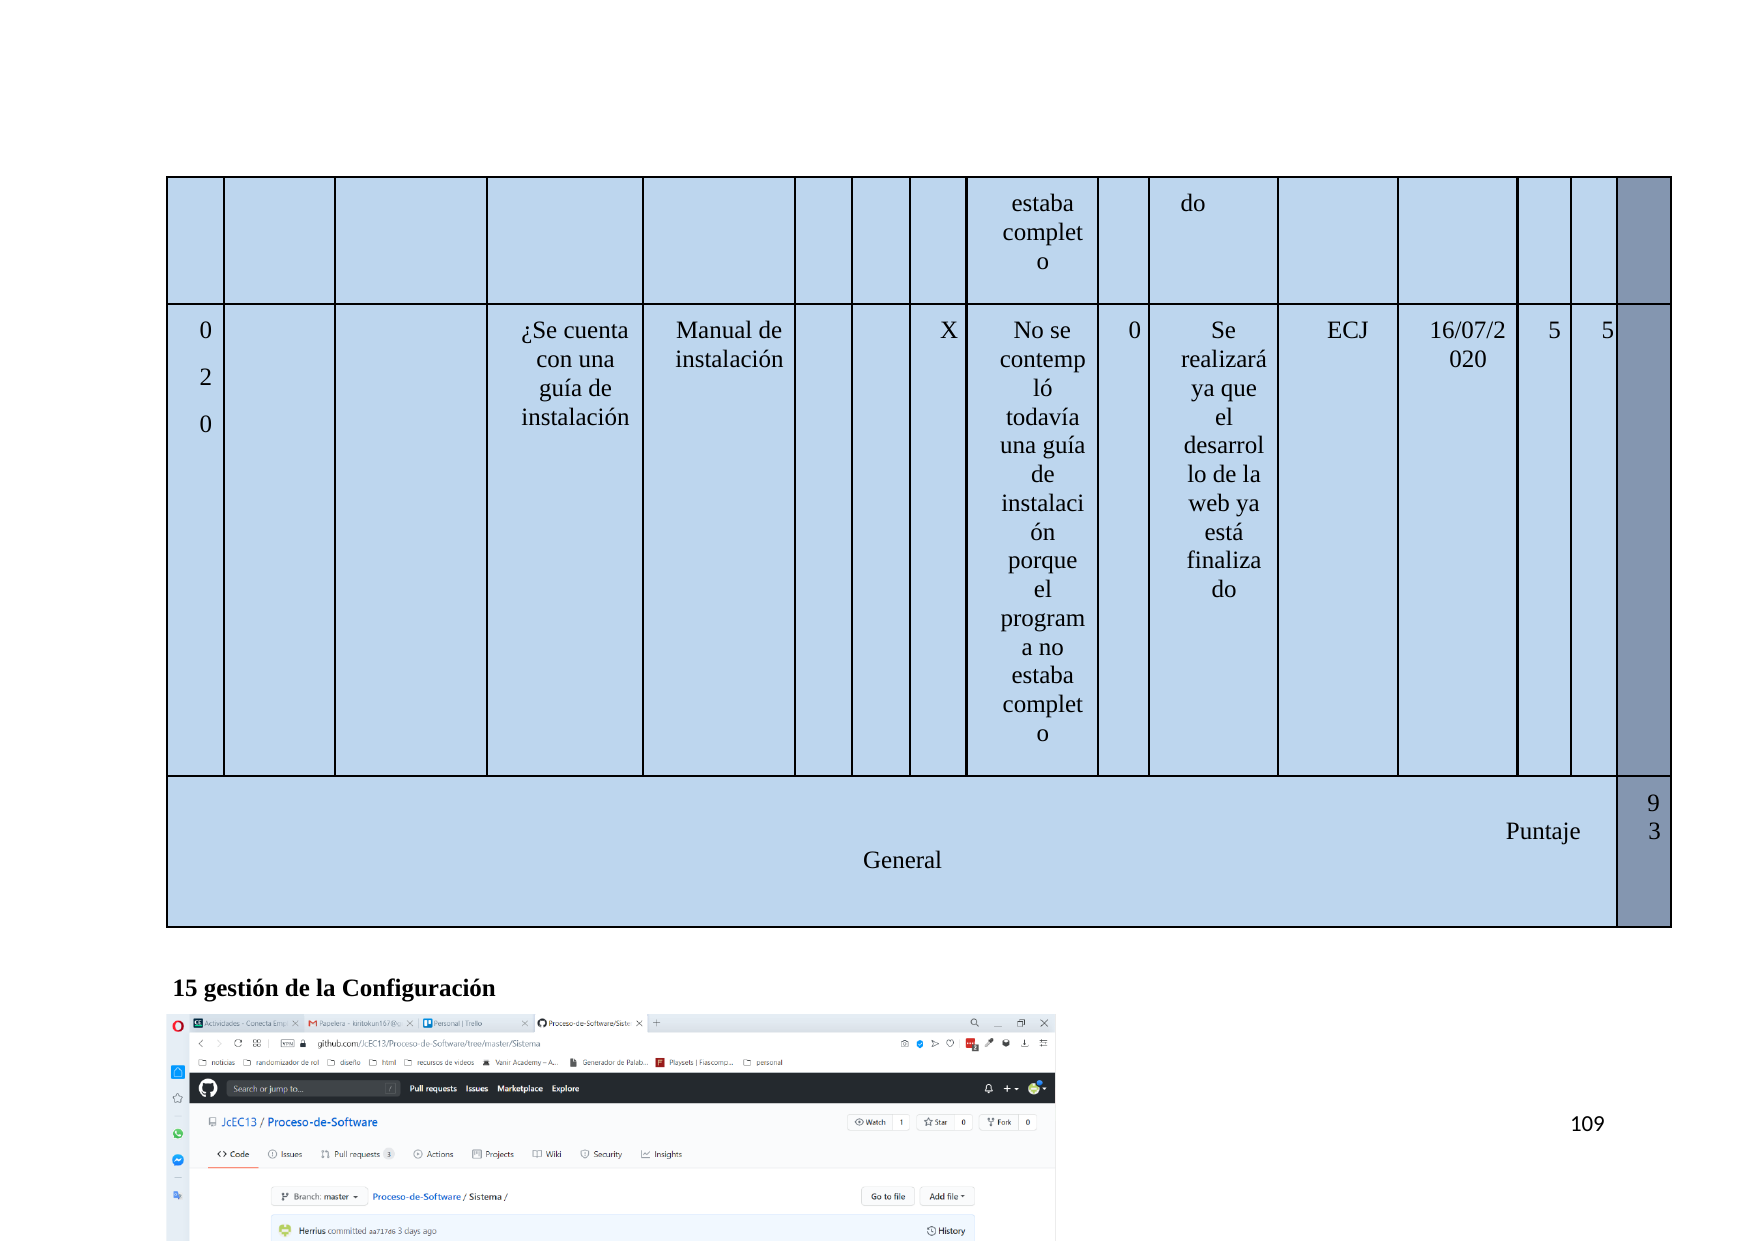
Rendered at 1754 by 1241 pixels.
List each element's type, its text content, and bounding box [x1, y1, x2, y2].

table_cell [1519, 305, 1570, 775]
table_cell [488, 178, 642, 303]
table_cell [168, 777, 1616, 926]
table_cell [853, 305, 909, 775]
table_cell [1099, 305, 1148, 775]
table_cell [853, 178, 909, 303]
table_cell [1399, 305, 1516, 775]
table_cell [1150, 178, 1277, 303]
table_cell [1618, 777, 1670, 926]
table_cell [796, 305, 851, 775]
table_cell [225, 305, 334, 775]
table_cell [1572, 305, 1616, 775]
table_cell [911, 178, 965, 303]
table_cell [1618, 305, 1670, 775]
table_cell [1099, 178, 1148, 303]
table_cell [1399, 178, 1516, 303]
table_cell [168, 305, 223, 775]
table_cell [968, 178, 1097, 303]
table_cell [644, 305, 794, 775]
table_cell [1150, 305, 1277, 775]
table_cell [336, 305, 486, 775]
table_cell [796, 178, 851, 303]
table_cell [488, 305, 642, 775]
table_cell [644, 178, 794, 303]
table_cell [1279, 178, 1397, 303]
text 15 gestión de la Configuración [172, 973, 1672, 1002]
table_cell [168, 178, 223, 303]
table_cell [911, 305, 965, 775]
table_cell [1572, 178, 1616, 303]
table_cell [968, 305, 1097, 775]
picture [166, 1014, 1055, 1241]
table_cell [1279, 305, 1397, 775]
